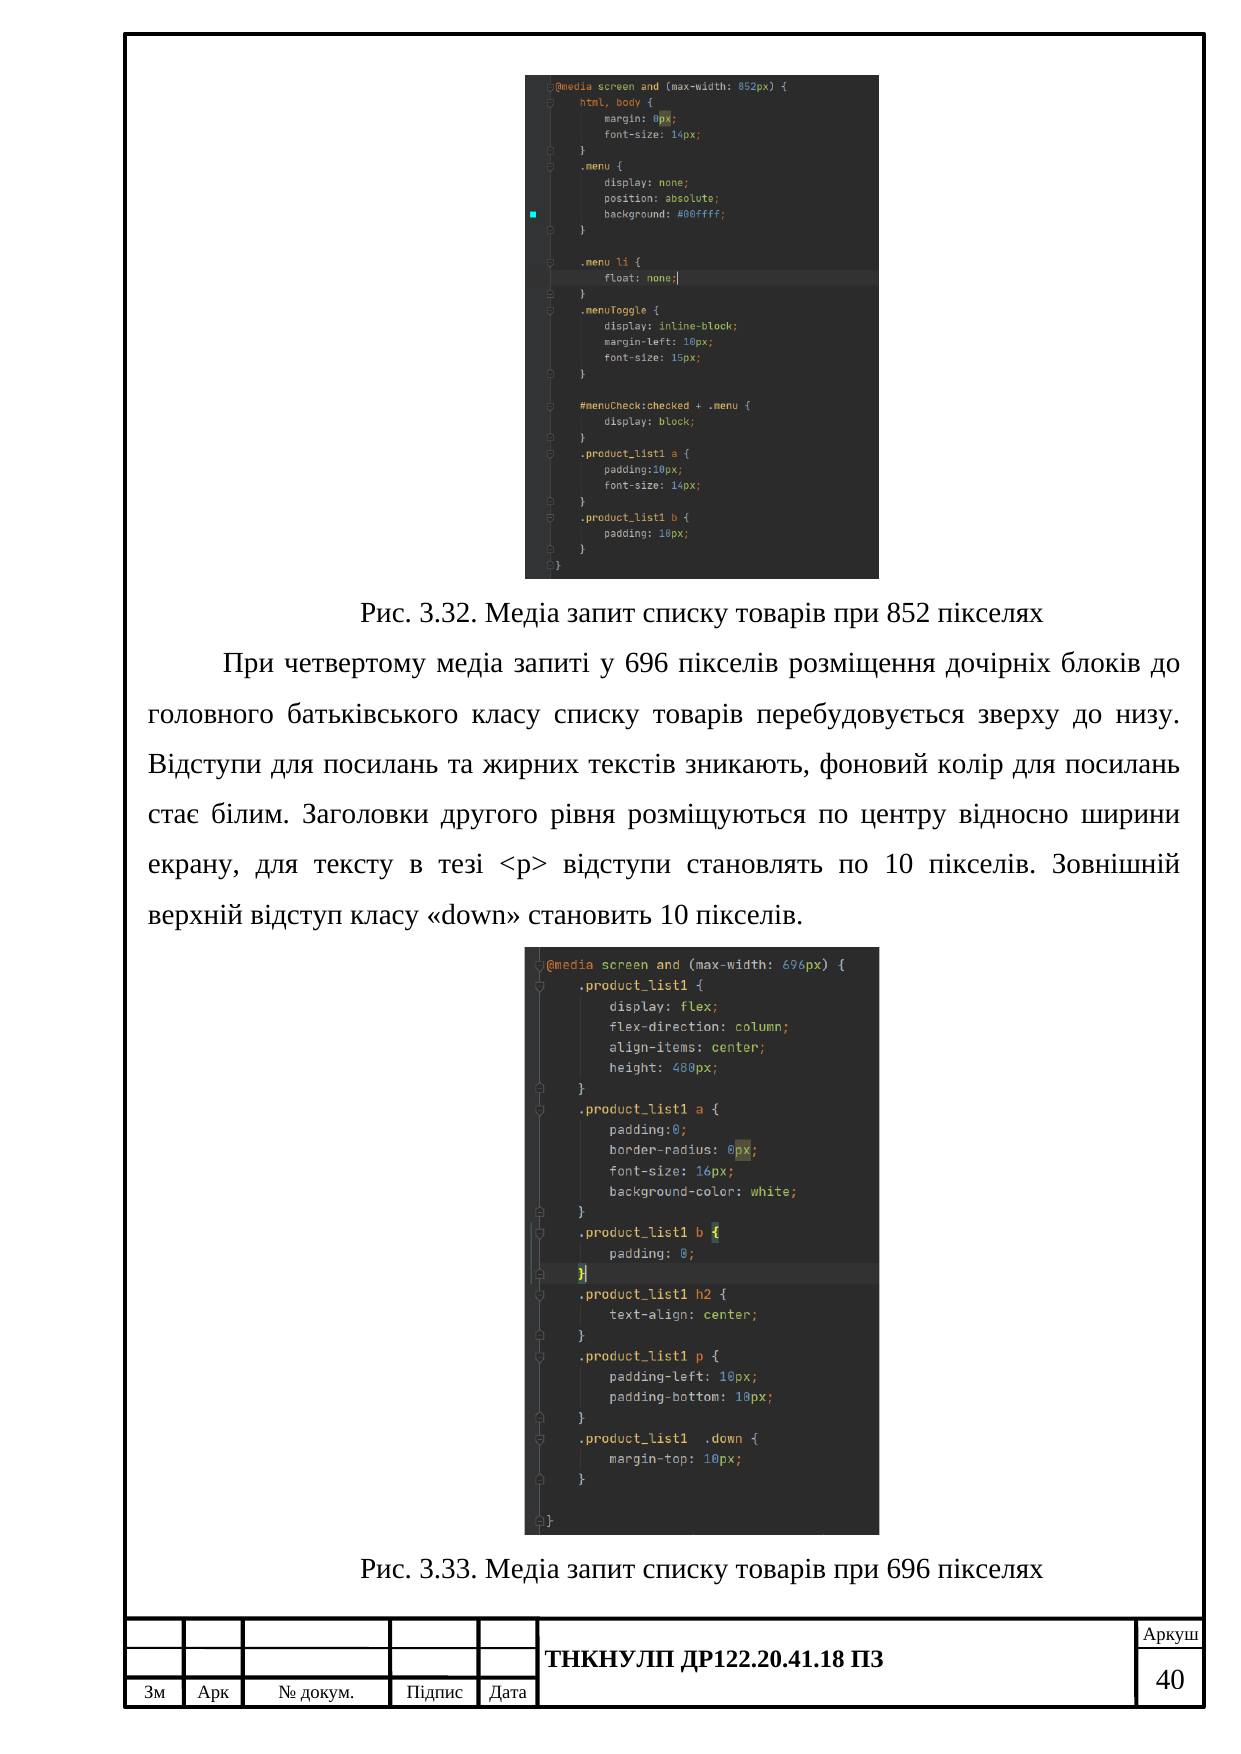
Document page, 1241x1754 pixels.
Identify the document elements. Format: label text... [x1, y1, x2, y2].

text Рис. 3.32. Медіа запит списку товарів при 852 пікселях [148, 595, 1181, 629]
picture [524, 947, 880, 1535]
text Рис. 3.33. Медіа запит списку товарів при 696 пікселях [148, 1552, 1181, 1585]
picture [525, 75, 879, 579]
text При четвертому медіа запиті у 696 пікселів розміщення дочірніх блоків до головного батьківського класу списку товарів перебудовується зверху до низу. Відступи для посилань та жирних текстів зникають, фоновий колір для посилань стає білим. Заголовки другого рівня розміщуються по центру відносно ширини екрану, для тексту в тезі <p> відступи становлять по 10 пікселів. Зовнішній верхній відступ класу «down» становить 10 пікселів. [148, 645, 1181, 931]
